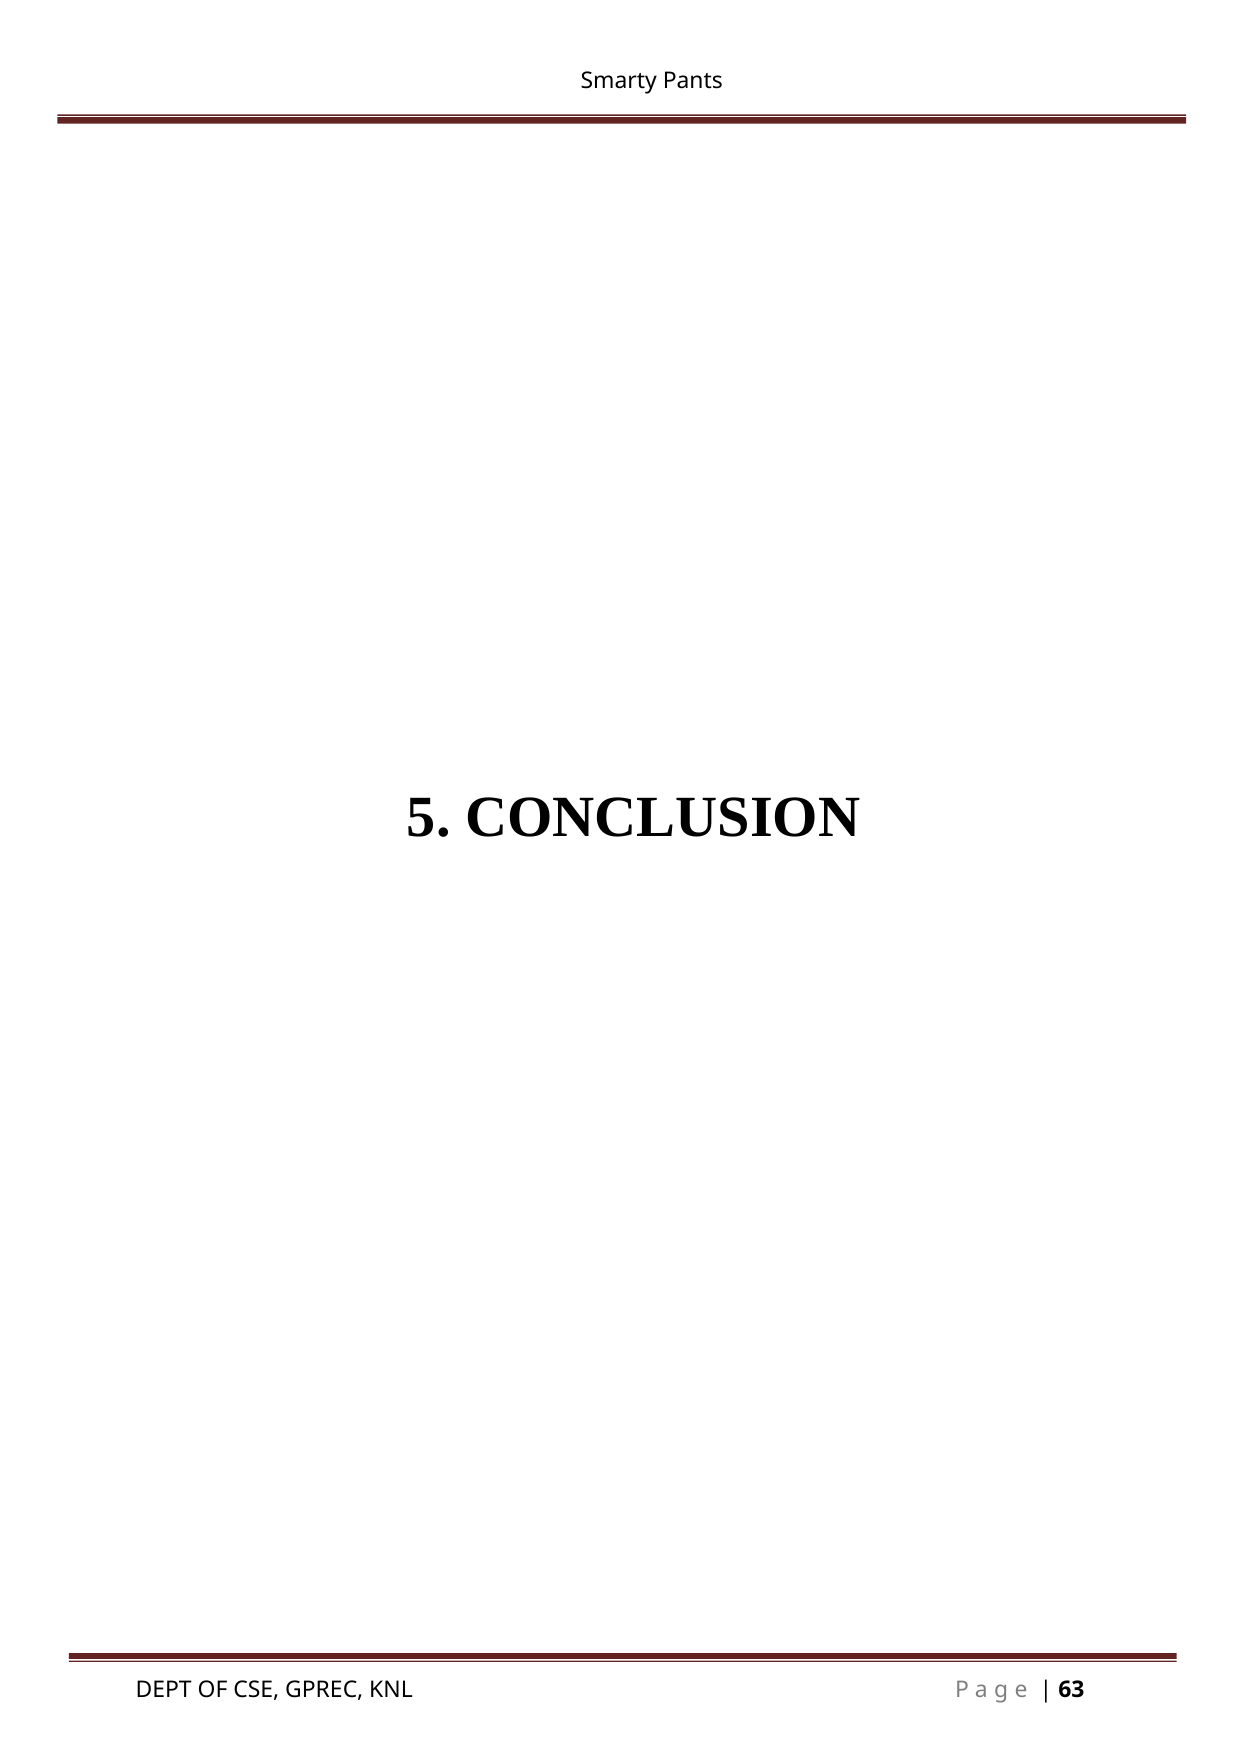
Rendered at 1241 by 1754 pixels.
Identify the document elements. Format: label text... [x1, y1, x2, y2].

text 5. CONCLUSION [135, 782, 1132, 849]
